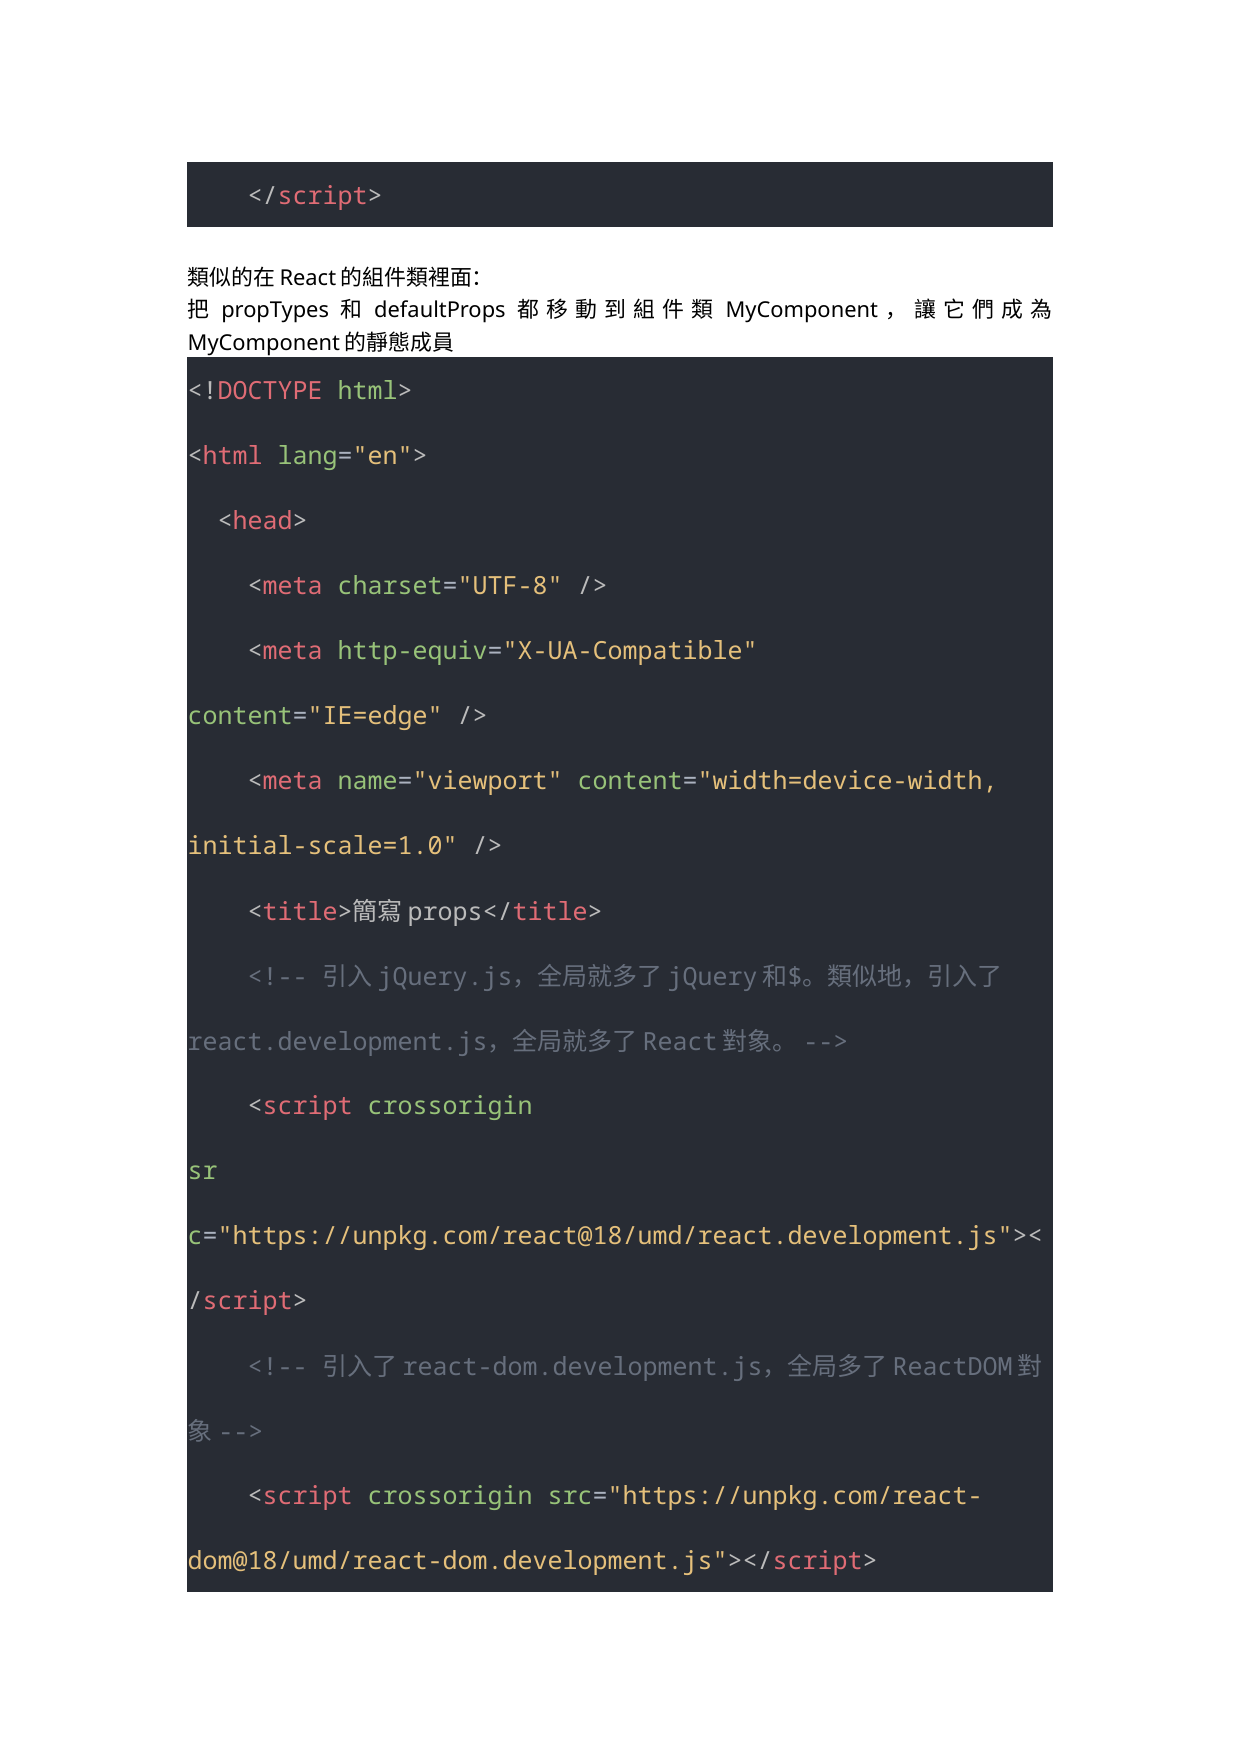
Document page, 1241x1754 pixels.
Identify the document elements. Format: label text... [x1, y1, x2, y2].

text <title>簡寫props</title> [187, 877, 1053, 942]
text 把propTypes和defaultProps都移動到組件類MyComponent，讓它們成為MyComponent的靜態成員 [187, 292, 1053, 357]
text <!-- 引入了react-dom.development.js，全局多了ReactDOM對象 --> [187, 1332, 1053, 1462]
text <meta name="viewport" content="width=device-width, initial-scale=1.0" /> [187, 747, 1053, 877]
text <head> [187, 487, 1053, 552]
text <!DOCTYPE html> [187, 357, 1053, 422]
text <!-- 引入jQuery.js，全局就多了jQuery和$。類似地，引入了react.development.js，全局就多了React對象。 --> [187, 942, 1053, 1072]
text </script> [187, 162, 1053, 227]
text 類似的在React的組件類裡面： [187, 259, 1053, 292]
text <html lang="en"> [187, 422, 1053, 487]
text <meta charset="UTF-8" /> [187, 552, 1053, 617]
text <meta http-equiv="X-UA-Compatible" content="IE=edge" /> [187, 617, 1053, 747]
text <script crossorigin src="https://unpkg.com/react@18/umd/react.development.js"></script> [187, 1072, 1053, 1332]
text <script crossorigin src="https://unpkg.com/react-dom@18/umd/react-dom.development.js"></script> [187, 1462, 1053, 1592]
